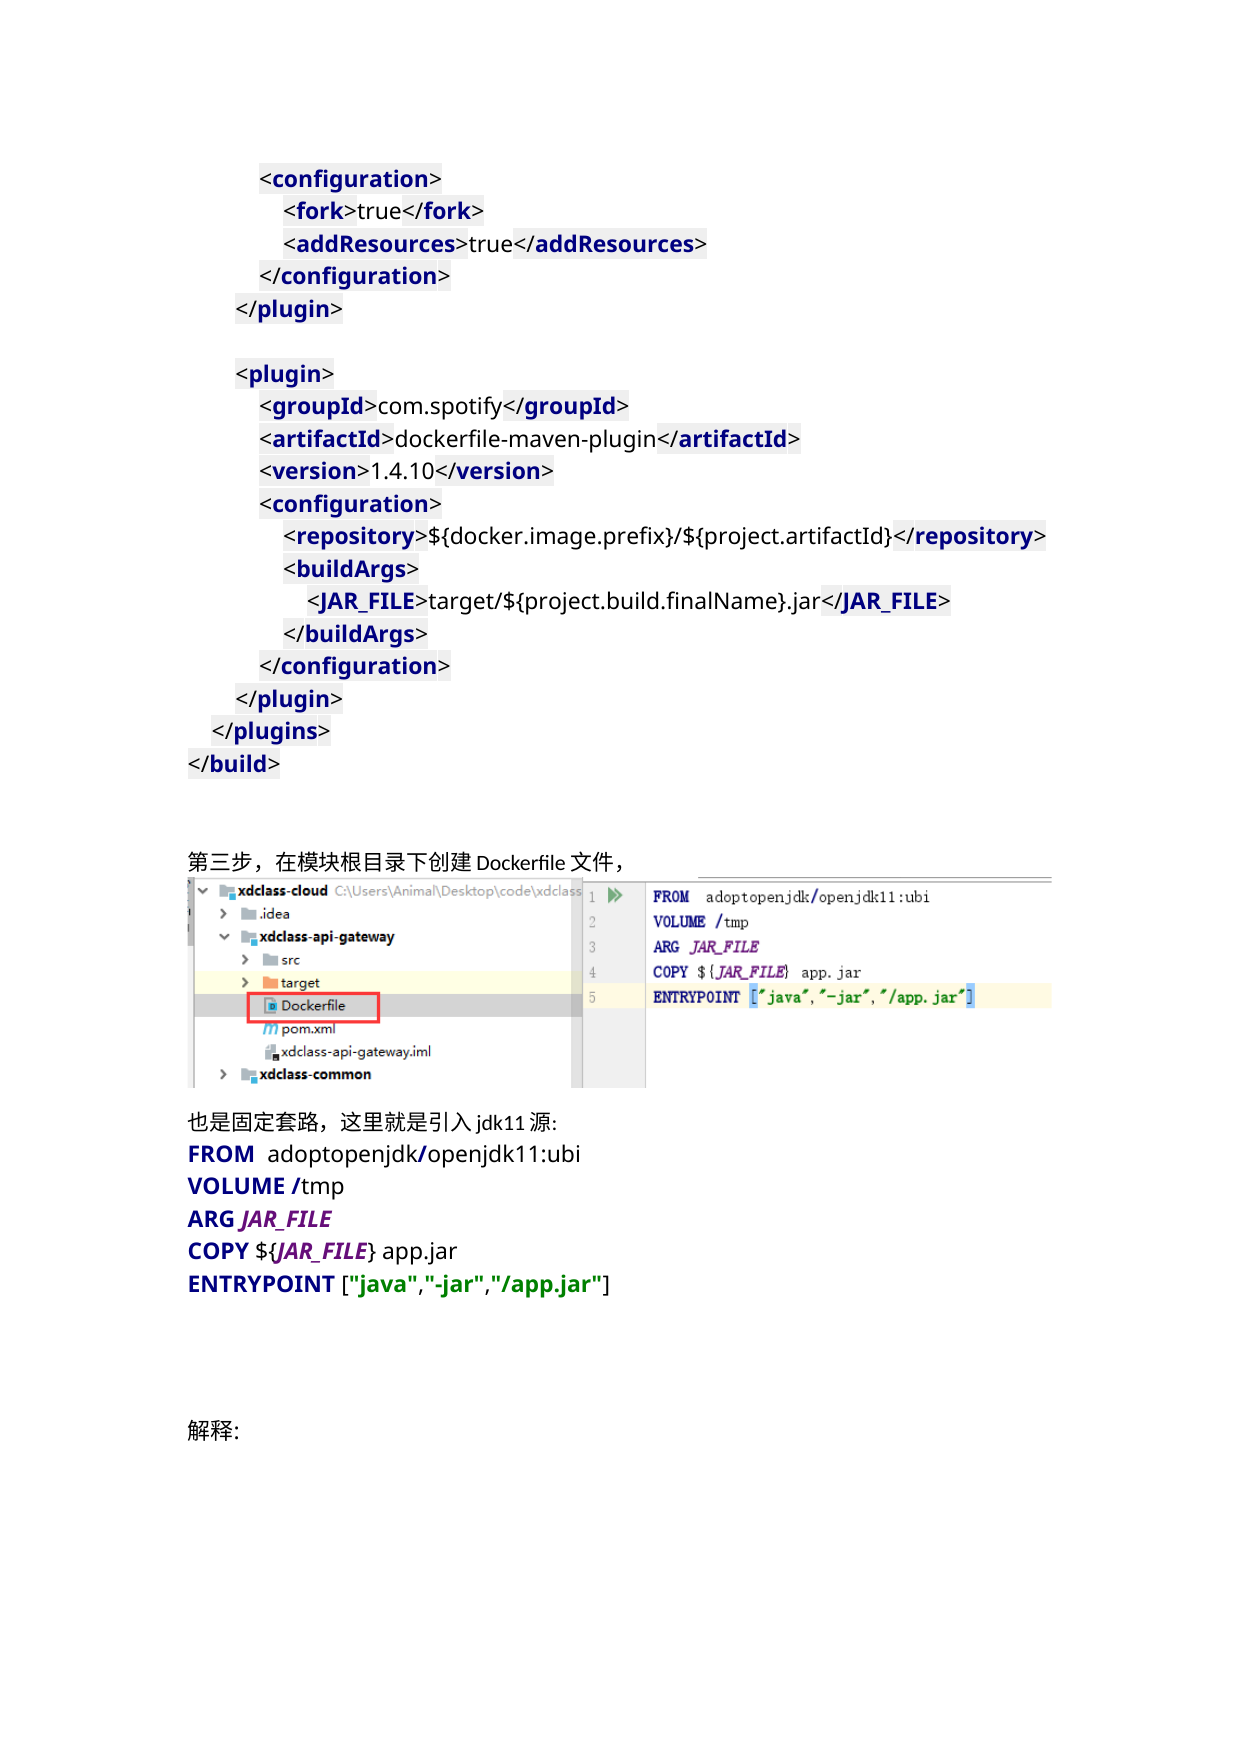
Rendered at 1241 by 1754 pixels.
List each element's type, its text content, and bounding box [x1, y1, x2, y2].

text <buildArgs> [187, 552, 1053, 584]
text <artifactId>dockerfile-maven-plugin</artifactId> [187, 422, 1053, 454]
text </configuration> [187, 649, 1053, 682]
text </configuration> [187, 259, 1053, 292]
list 第三步，在模块根目录下创建Dockerfile文件， [187, 844, 1053, 877]
text <configuration> [187, 487, 1053, 519]
text FROM adoptopenjdk/openjdk11:ubi [187, 1137, 1053, 1169]
text <version>1.4.10</version> [187, 454, 1053, 487]
text ARG JAR_FILE [187, 1202, 1053, 1234]
picture [187, 877, 1052, 1088]
text VOLUME /tmp [187, 1169, 1053, 1202]
text <repository>${docker.image.prefix}/${project.artifactId}</repository> [187, 519, 1053, 552]
text </plugins> [187, 714, 1053, 747]
text </build> [187, 747, 1053, 779]
text 解释: [187, 1397, 1053, 1462]
text </plugin> [187, 682, 1053, 714]
text ENTRYPOINT ["java","-jar","/app.jar"] [187, 1267, 1053, 1299]
text <addResources>true</addResources> [187, 227, 1053, 259]
text </buildArgs> [187, 617, 1053, 649]
list 也是固定套路，这里就是引入jdk11源: [187, 1104, 1053, 1137]
text <configuration> [187, 162, 1053, 194]
text COPY ${JAR_FILE} app.jar [187, 1234, 1053, 1267]
text </plugin> [187, 292, 1053, 324]
text <plugin> [187, 357, 1053, 389]
text <fork>true</fork> [187, 194, 1053, 227]
text <JAR_FILE>target/${project.build.finalName}.jar</JAR_FILE> [187, 584, 1053, 617]
text <groupId>com.spotify</groupId> [187, 389, 1053, 422]
